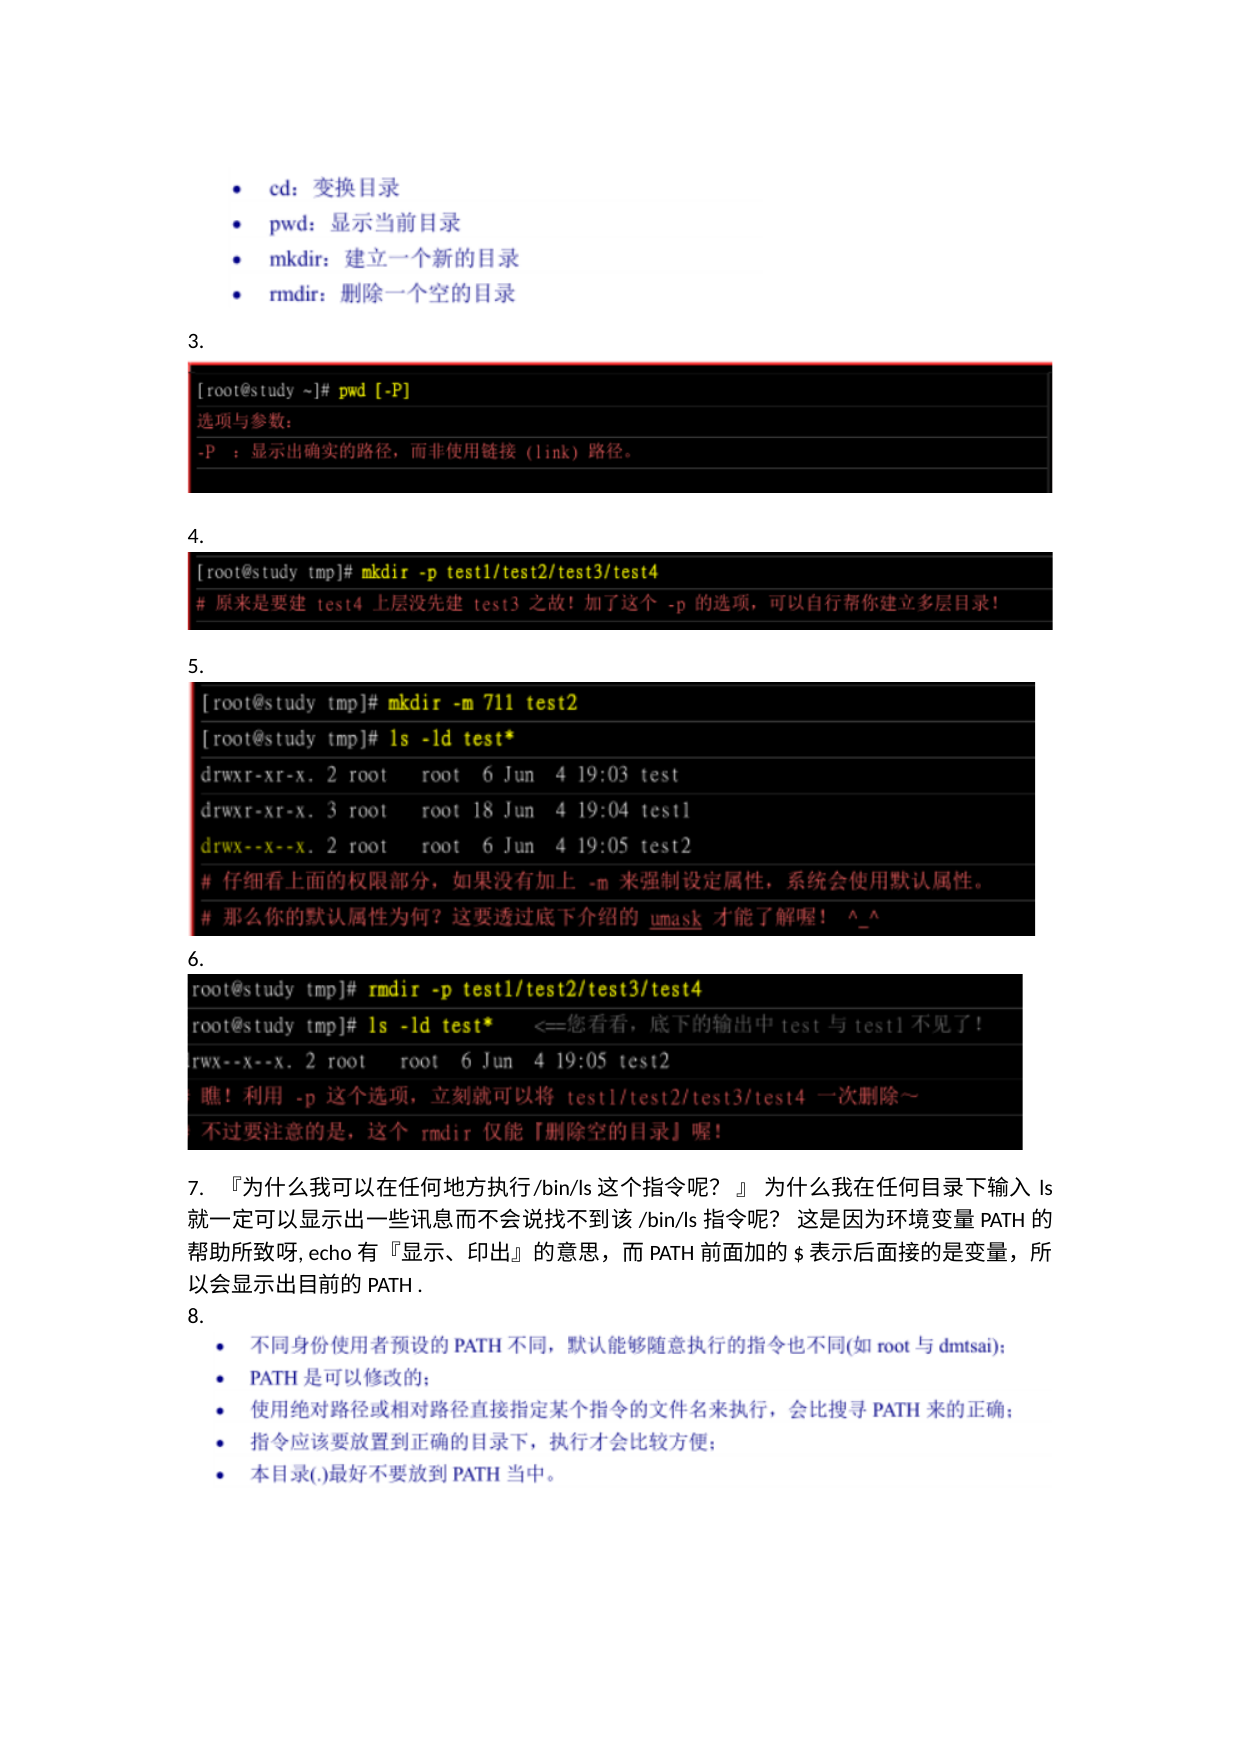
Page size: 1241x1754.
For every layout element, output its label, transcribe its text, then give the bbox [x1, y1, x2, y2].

picture [187, 357, 1053, 493]
picture [187, 682, 1035, 936]
list 『为什么我可以在任何地方执行/bin/ls 这个指令呢？ 』 为什么我在任何目录下输入 ls 就一定可以显示出一些讯息而不会说找不到该 /bin/ls 指令呢？ 这是因为环境变量PATH 的帮助所致呀, echo 有『显示、印出』的意思，而 PATH 前面加的 $ 表示后面接的是变量，所以会显示出目前的 PATH . [187, 1169, 1053, 1299]
picture [187, 974, 1023, 1150]
picture [187, 552, 1053, 630]
picture [187, 1332, 1053, 1493]
picture [187, 162, 763, 325]
